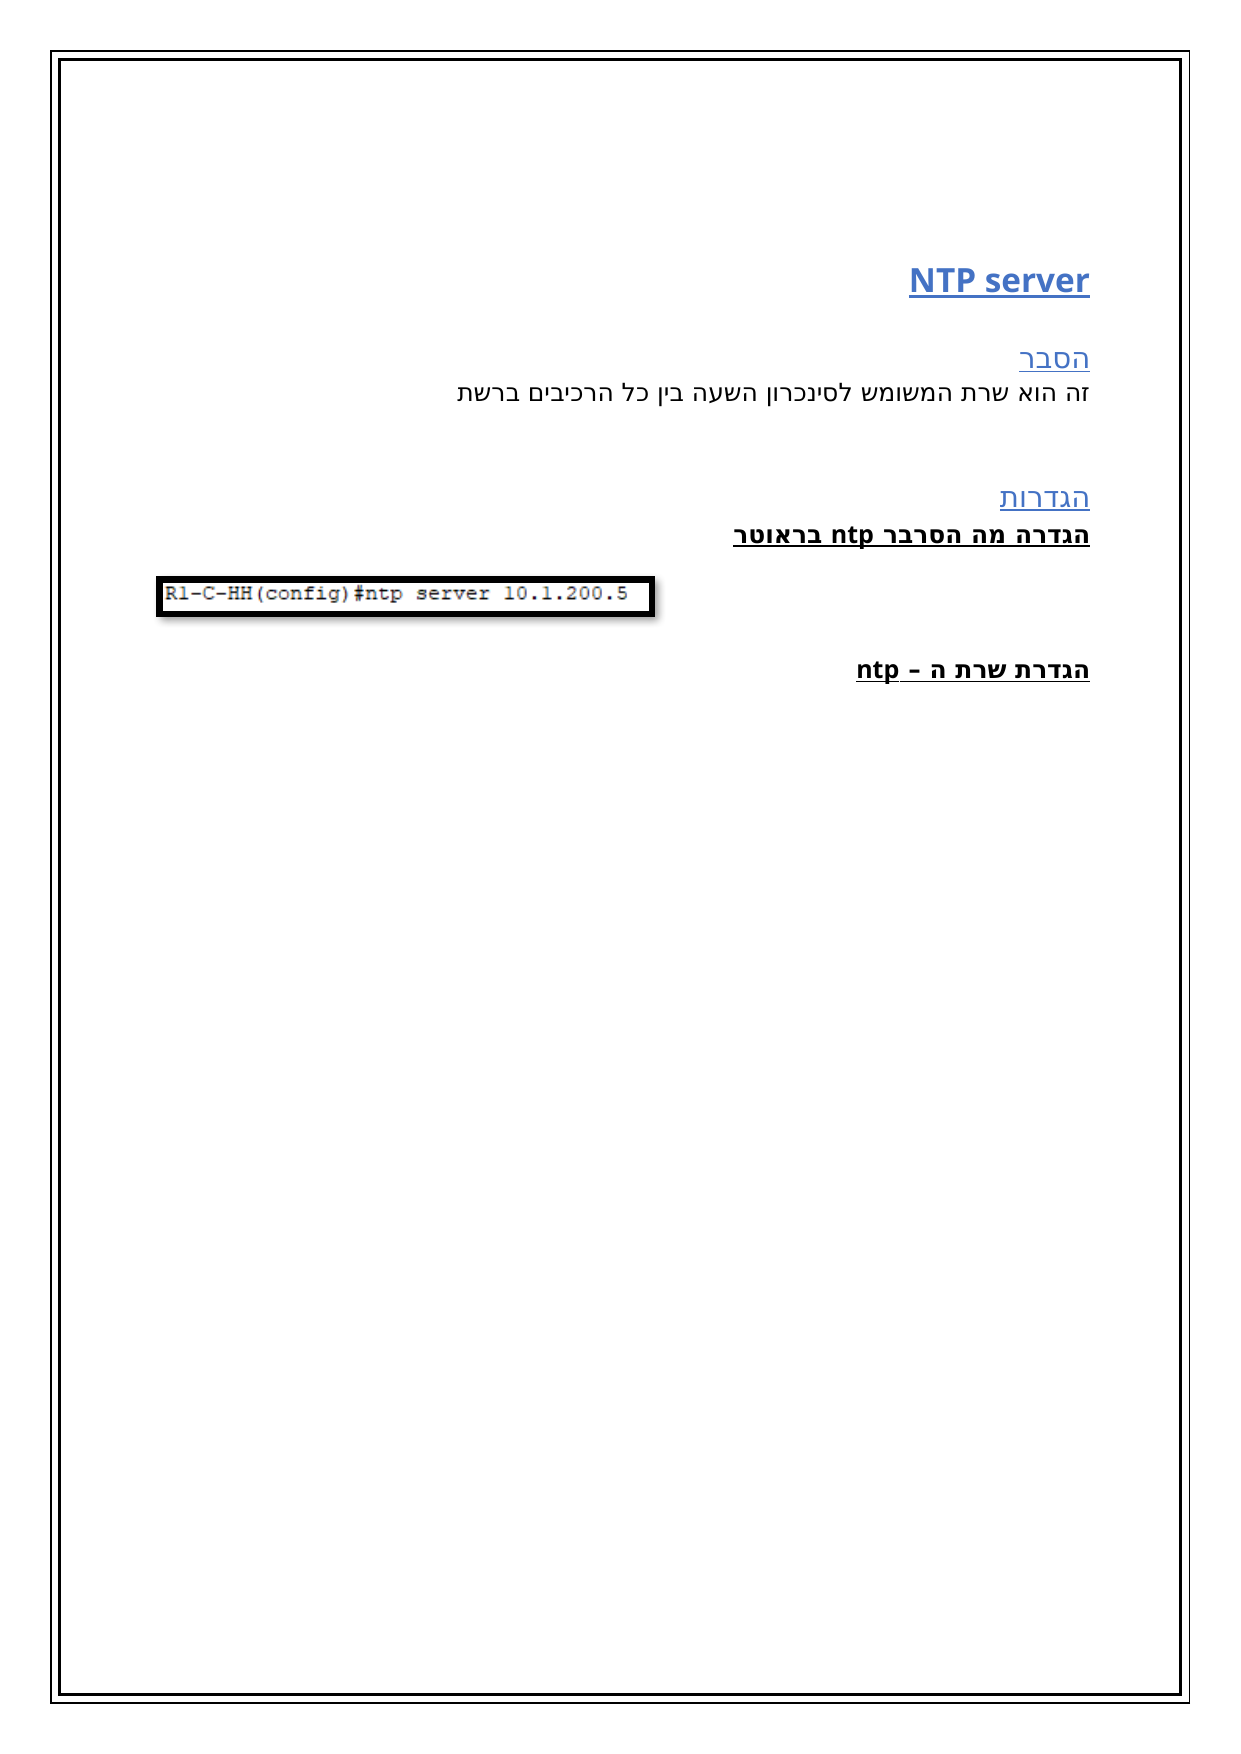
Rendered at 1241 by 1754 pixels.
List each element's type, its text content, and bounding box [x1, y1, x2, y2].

subtitle הסבר [150, 342, 1090, 376]
subtitle הגדרות [150, 480, 1090, 514]
text הגדרה מה הסרבר ntp בראוטר [150, 517, 1090, 551]
text זה הוא שרת המשומש לסינכרון השעה בין כל הרכיבים ברשת [150, 378, 1090, 407]
picture [163, 583, 649, 611]
subtitle NTP server [150, 257, 1090, 302]
text הגדרת שרת ה – ntp [150, 652, 1090, 686]
